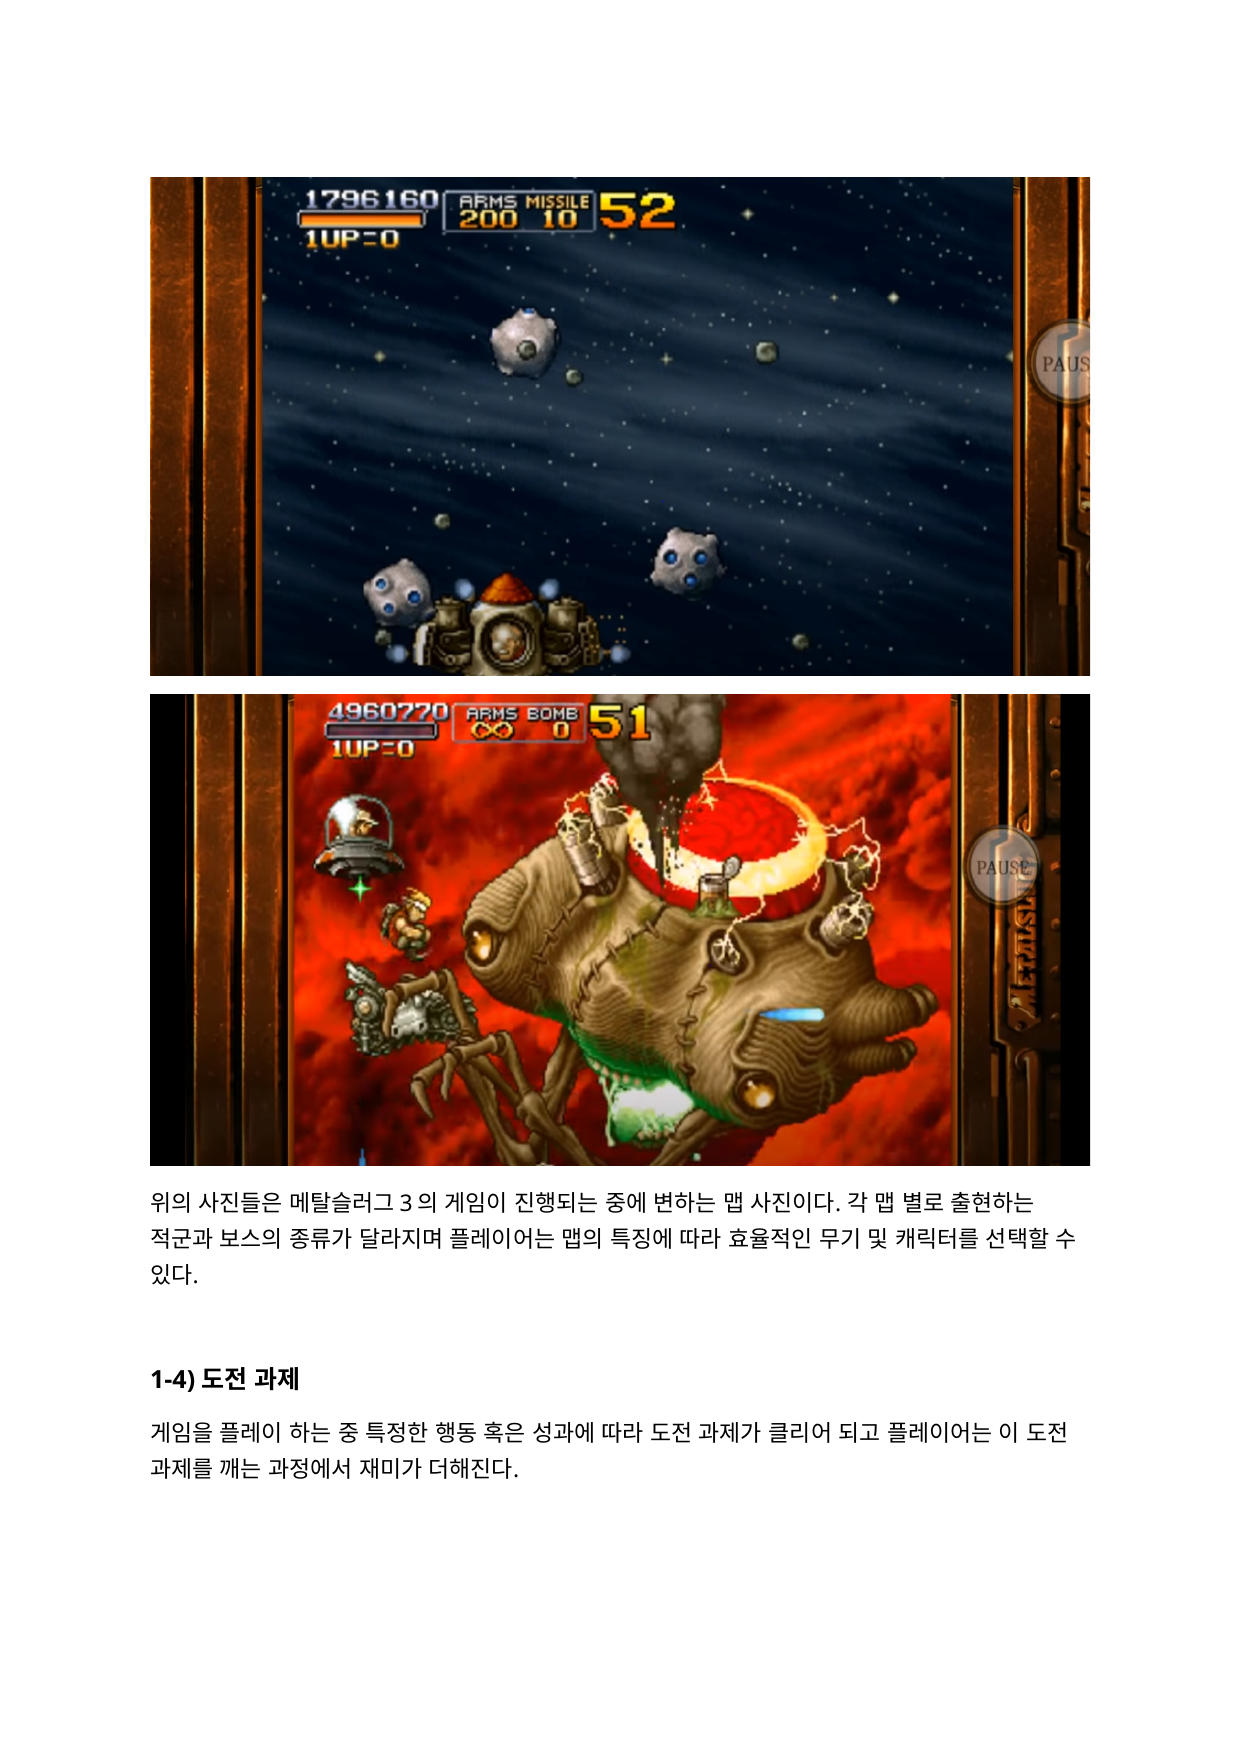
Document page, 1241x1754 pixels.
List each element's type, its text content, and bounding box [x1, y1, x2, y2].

text 1-4) 도전 과제 [150, 1359, 1090, 1396]
text 게임을 플레이 하는 중 특정한 행동 혹은 성과에 따라 도전 과제가 클리어 되고 플레이어는 이 도전 과제를 깨는 과정에서 재미가 더해진다. [150, 1415, 1090, 1484]
picture [150, 694, 1091, 1166]
text 위의 사진들은 메탈슬러그3의 게임이 진행되는 중에 변하는 맵 사진이다. 각 맵 별로 출현하는 적군과 보스의 종류가 달라지며 플레이어는 맵의 특징에 따라 효율적인 무기 및 캐릭터를 선택할 수 있다. [150, 1185, 1090, 1290]
picture [150, 177, 1091, 676]
